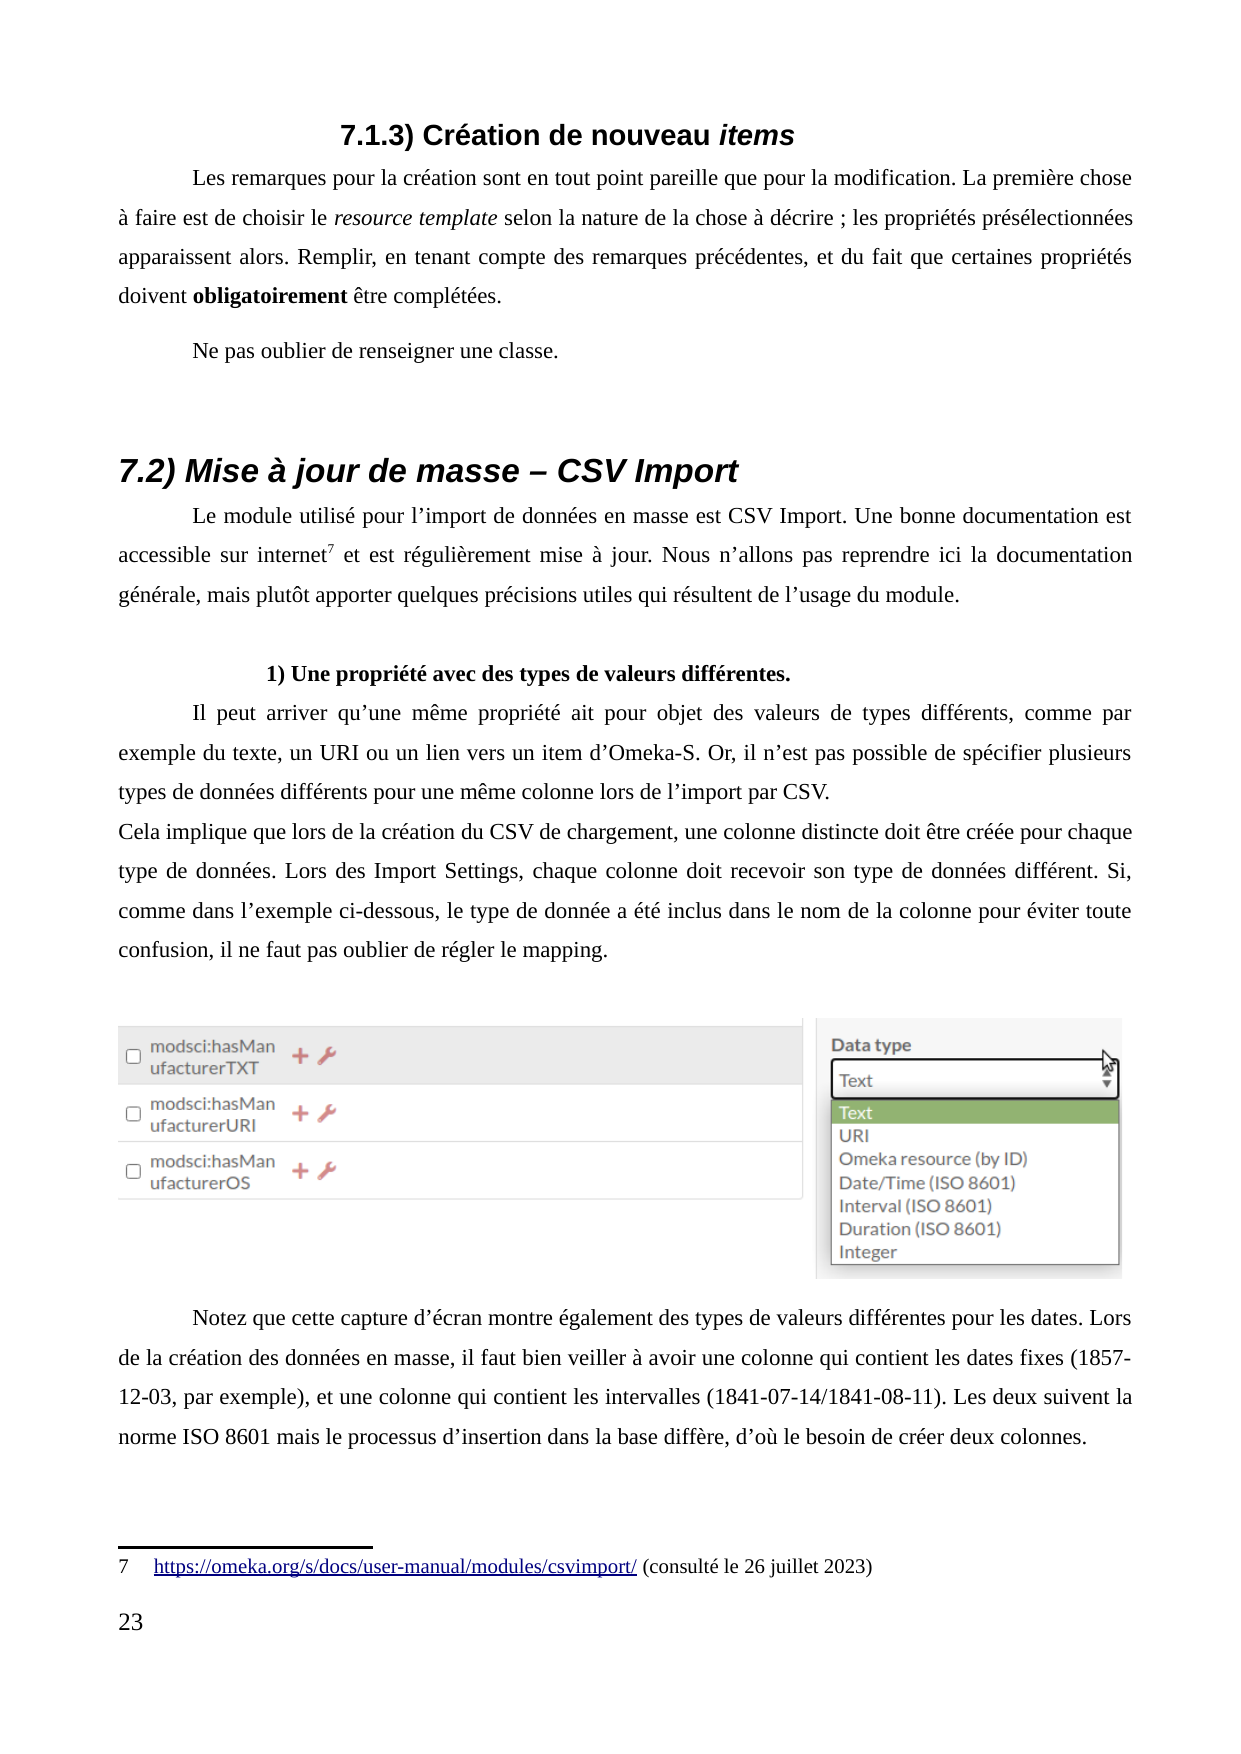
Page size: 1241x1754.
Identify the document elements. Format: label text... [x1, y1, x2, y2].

text Les remarques pour la création sont en tout point pareille que pour la modification. La première chose à faire est de choisir le resource template selon la nature de la chose à décrire ; les propriétés présélectionnées apparaissent alors. Remplir, en tenant compte des remarques précédentes, et du fait que certaines propriétés doivent obligatoirement être complétées. [118, 164, 1134, 309]
text 1) Une propriété avec des types de valeurs différentes. [118, 660, 1134, 686]
text Le module utilisé pour l’import de données en masse est CSV Import. Une bonne documentation est accessible sur internet et est régulièrement mise à jour. Nous n’allons pas reprendre ici la documentation générale, mais plutôt apporter quelques précisions utiles qui résultent de l’usage du module. [118, 502, 1134, 607]
text Cela implique que lors de la création du CSV de chargement, une colonne distincte doit être créée pour chaque type de données. Lors des Import Settings, chaque colonne doit recevoir son type de données différent. Si, comme dans l’exemple ci-dessous, le type de donnée a été inclus dans le nom de la colonne pour éviter toute confusion, il ne faut pas oublier de régler le mapping. [118, 818, 1134, 963]
subtitle 7.1.3) Création de nouveau items [118, 118, 1134, 152]
text Il peut arriver qu’une même propriété ait pour objet des valeurs de types différents, comme par exemple du texte, un URI ou un lien vers un item d’Omeka-S. Or, il n’est pas possible de spécifier plusieurs types de données différents pour une même colonne lors de l’import par CSV. [118, 699, 1134, 805]
text Ne pas oublier de renseigner une classe. [118, 337, 1134, 363]
subtitle 7.2) Mise à jour de masse – CSV Import [118, 451, 1134, 489]
picture [118, 1018, 1123, 1279]
